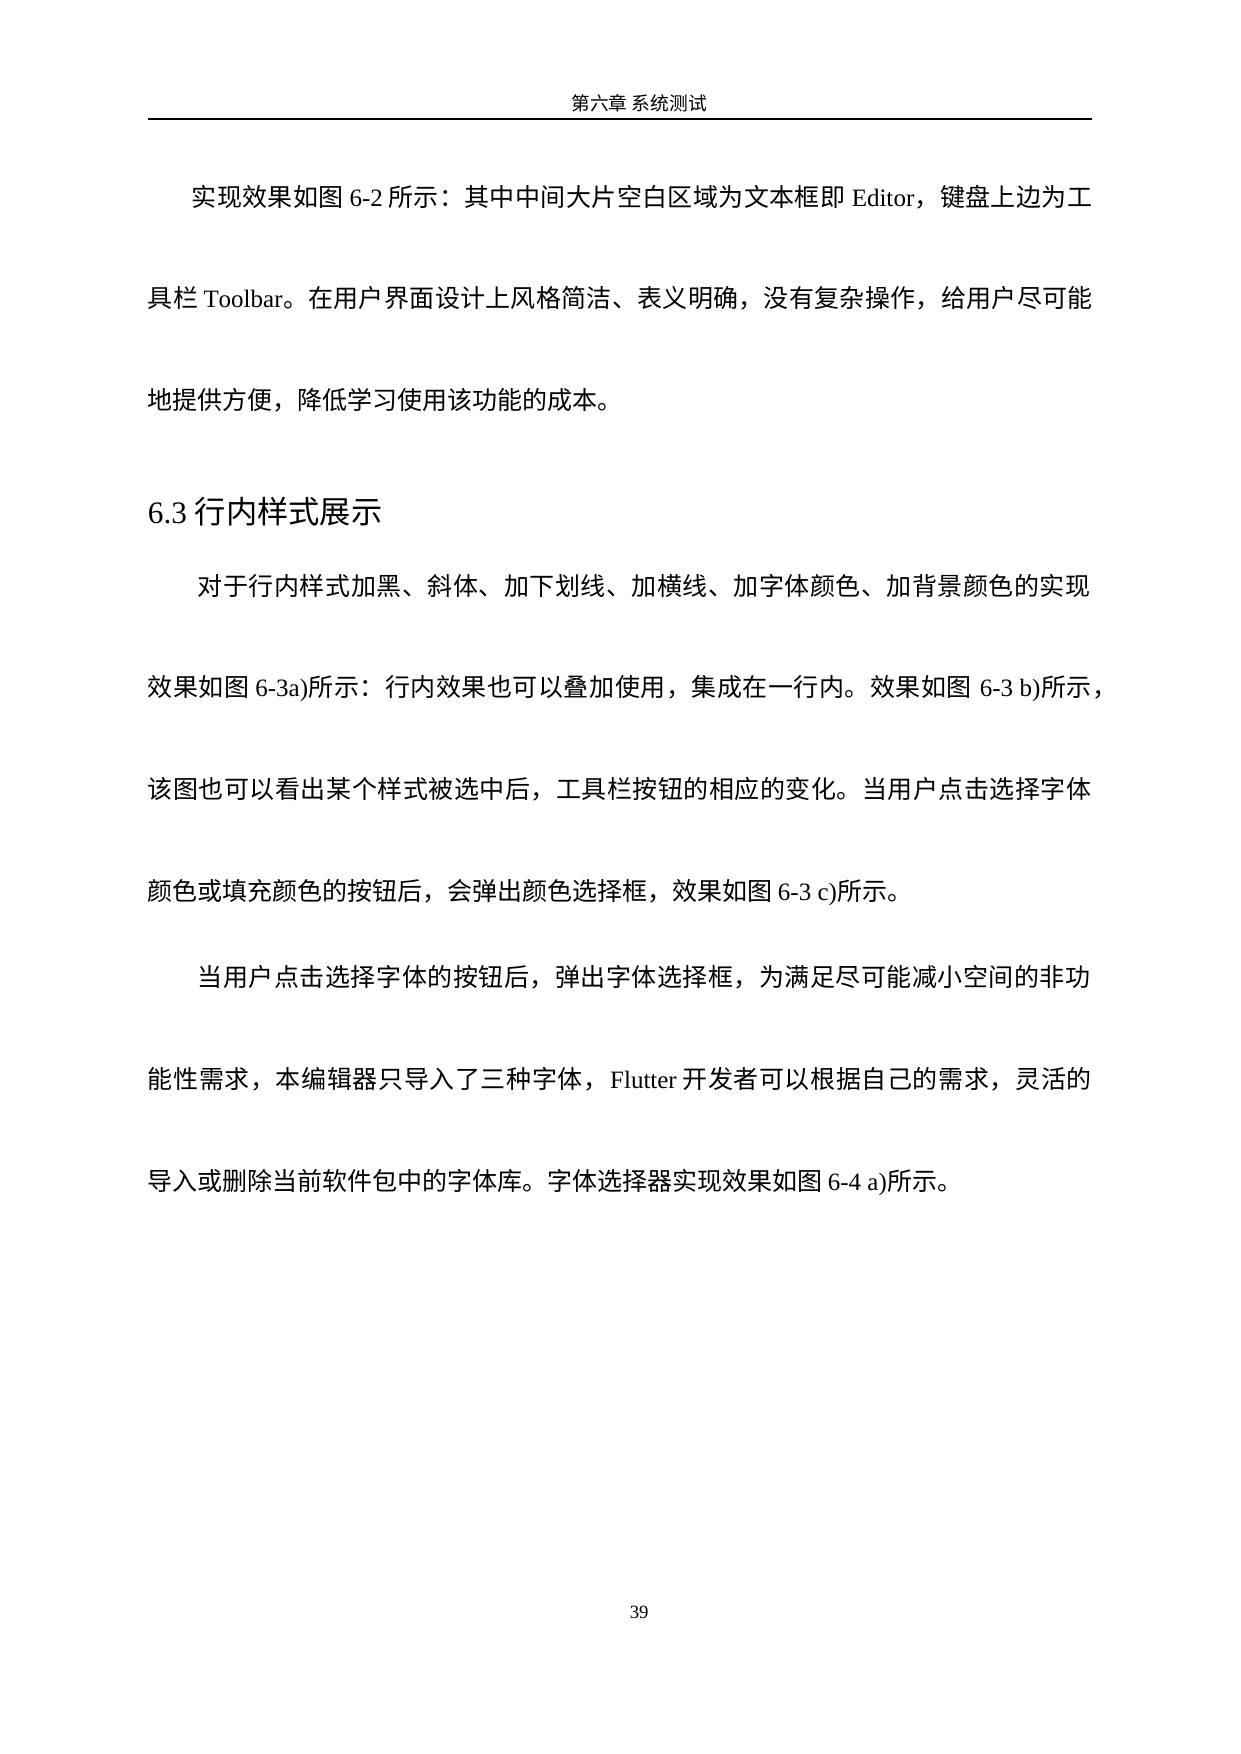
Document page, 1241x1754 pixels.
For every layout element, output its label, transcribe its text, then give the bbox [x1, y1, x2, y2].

text 当用户点击选择字体的按钮后，弹出字体选择框，为满足尽可能减小空间的非功能性需求，本编辑器只导入了三种字体，Flutter开发者可以根据自己的需求，灵活的导入或删除当前软件包中的字体库。字体选择器实现效果如图6-4 a)所示。 [148, 942, 1092, 1213]
subtitle 6.3 行内样式展示 [148, 476, 1092, 544]
text 对于行内样式加黑、斜体、加下划线、加横线、加字体颜色、加背景颜色的实现效果如图6-3a)所示：行内效果也可以叠加使用，集成在一行内。效果如图6-3 b)所示，该图也可以看出某个样式被选中后，工具栏按钮的相应的变化。当用户点击选择字体颜色或填充颜色的按钮后，会弹出颜色选择框，效果如图6-3 c)所示。 [148, 550, 1092, 924]
text 实现效果如图6-2所示：其中中间大片空白区域为文本框即Editor，键盘上边为工具栏Toolbar。在用户界面设计上风格简洁、表义明确，没有复杂操作，给用户尽可能地提供方便，降低学习使用该功能的成本。 [148, 161, 1092, 433]
